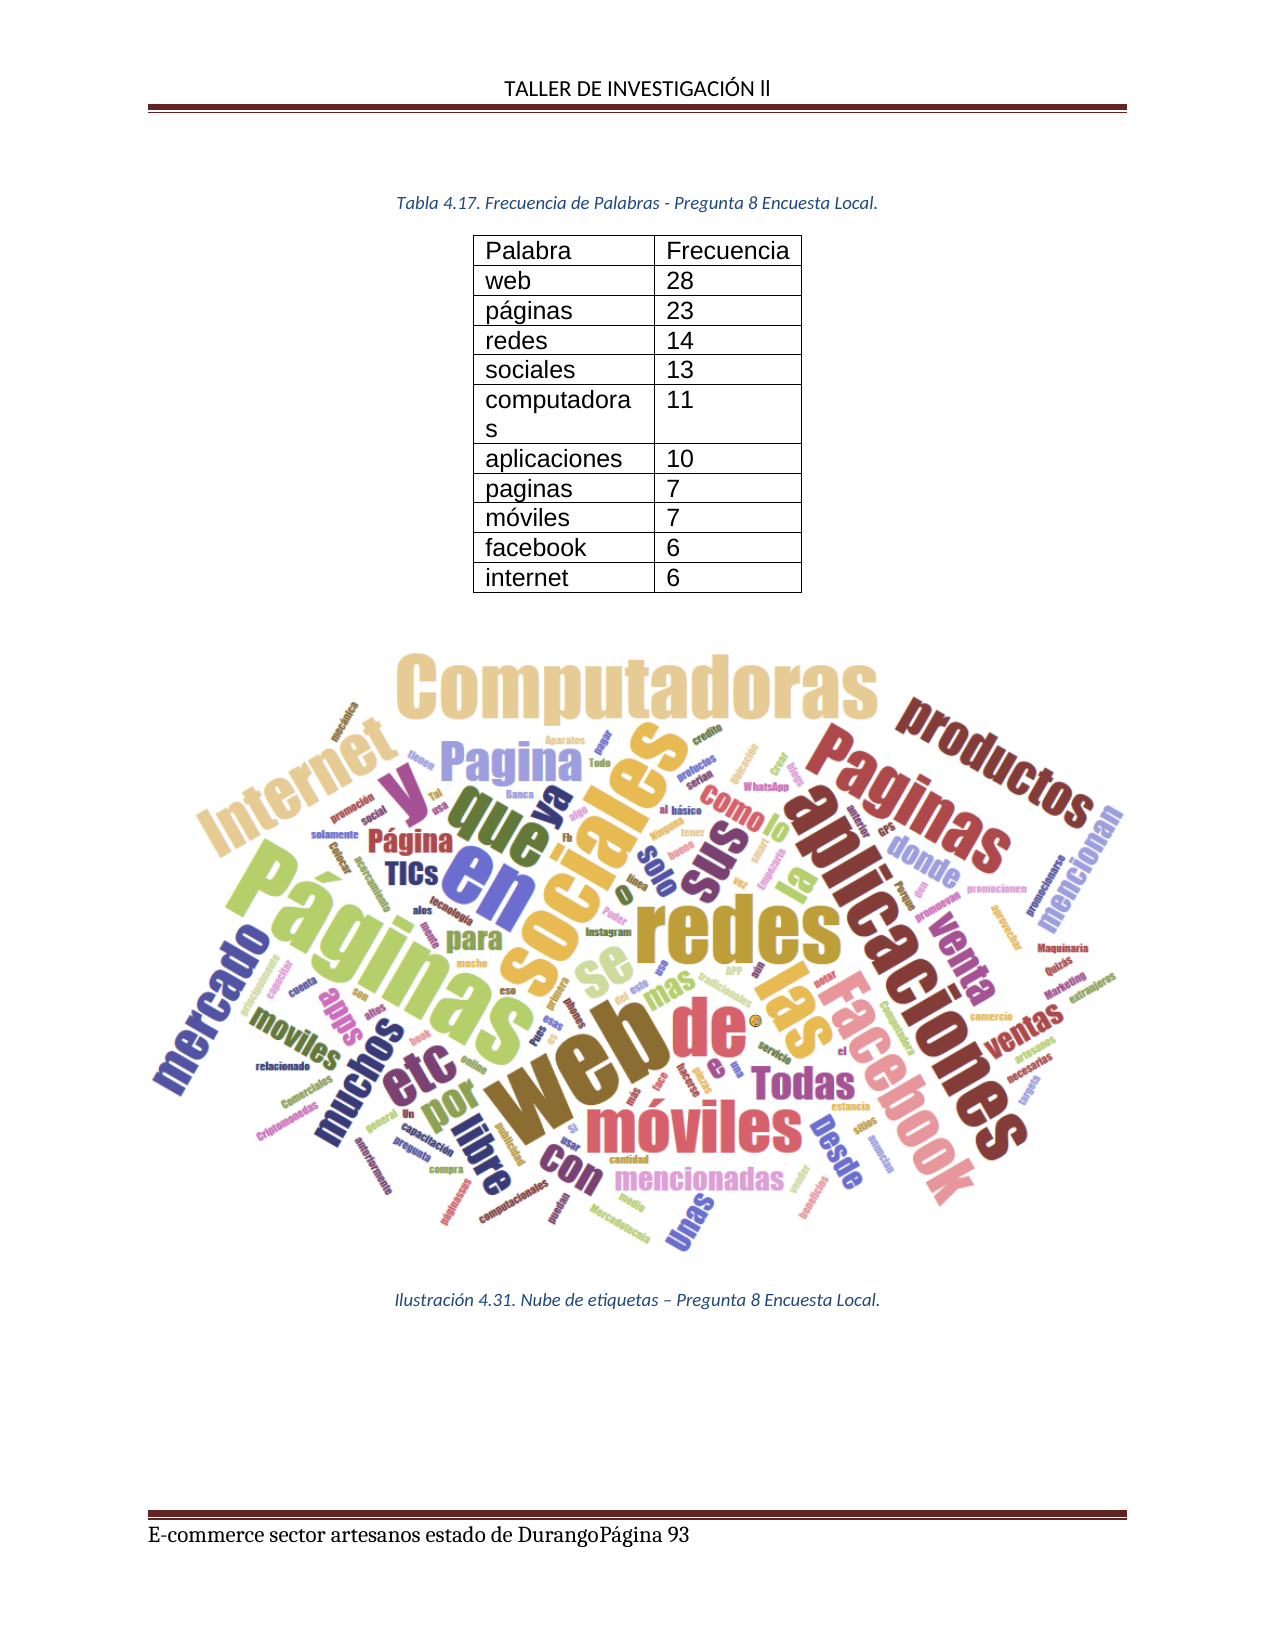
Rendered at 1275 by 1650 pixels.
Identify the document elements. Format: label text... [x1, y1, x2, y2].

table_cell web [474, 266, 654, 295]
table_cell 14 [655, 326, 801, 354]
table_cell 23 [655, 296, 801, 324]
table_header Frecuencia [655, 236, 801, 265]
table_cell aplicaciones [474, 444, 654, 472]
table_cell paginas [474, 474, 654, 502]
table_cell internet [474, 563, 654, 592]
text Tabla 4.13. Frecuencia de Palabras - Pregunta 8 Encuesta Local. [148, 191, 1127, 214]
table_cell móviles [474, 503, 654, 532]
table_cell 10 [655, 444, 801, 472]
table_cell 7 [655, 503, 801, 532]
table_cell páginas [474, 296, 654, 324]
table_cell 6 [655, 563, 801, 592]
table_cell 13 [655, 355, 801, 384]
table_cell 11 [655, 385, 801, 443]
table_cell 28 [655, 266, 801, 295]
text Ilustración 4.27. Nube de etiquetas – Pregunta 8 Encuesta Local. [148, 1288, 1127, 1311]
table_header Palabra [474, 236, 654, 265]
picture [147, 646, 1129, 1264]
table_cell computadoras [474, 385, 654, 443]
table_cell facebook [474, 533, 654, 562]
table_cell sociales [474, 355, 654, 384]
table_cell 7 [655, 474, 801, 502]
table_cell 6 [655, 533, 801, 562]
table_cell redes [474, 326, 654, 354]
